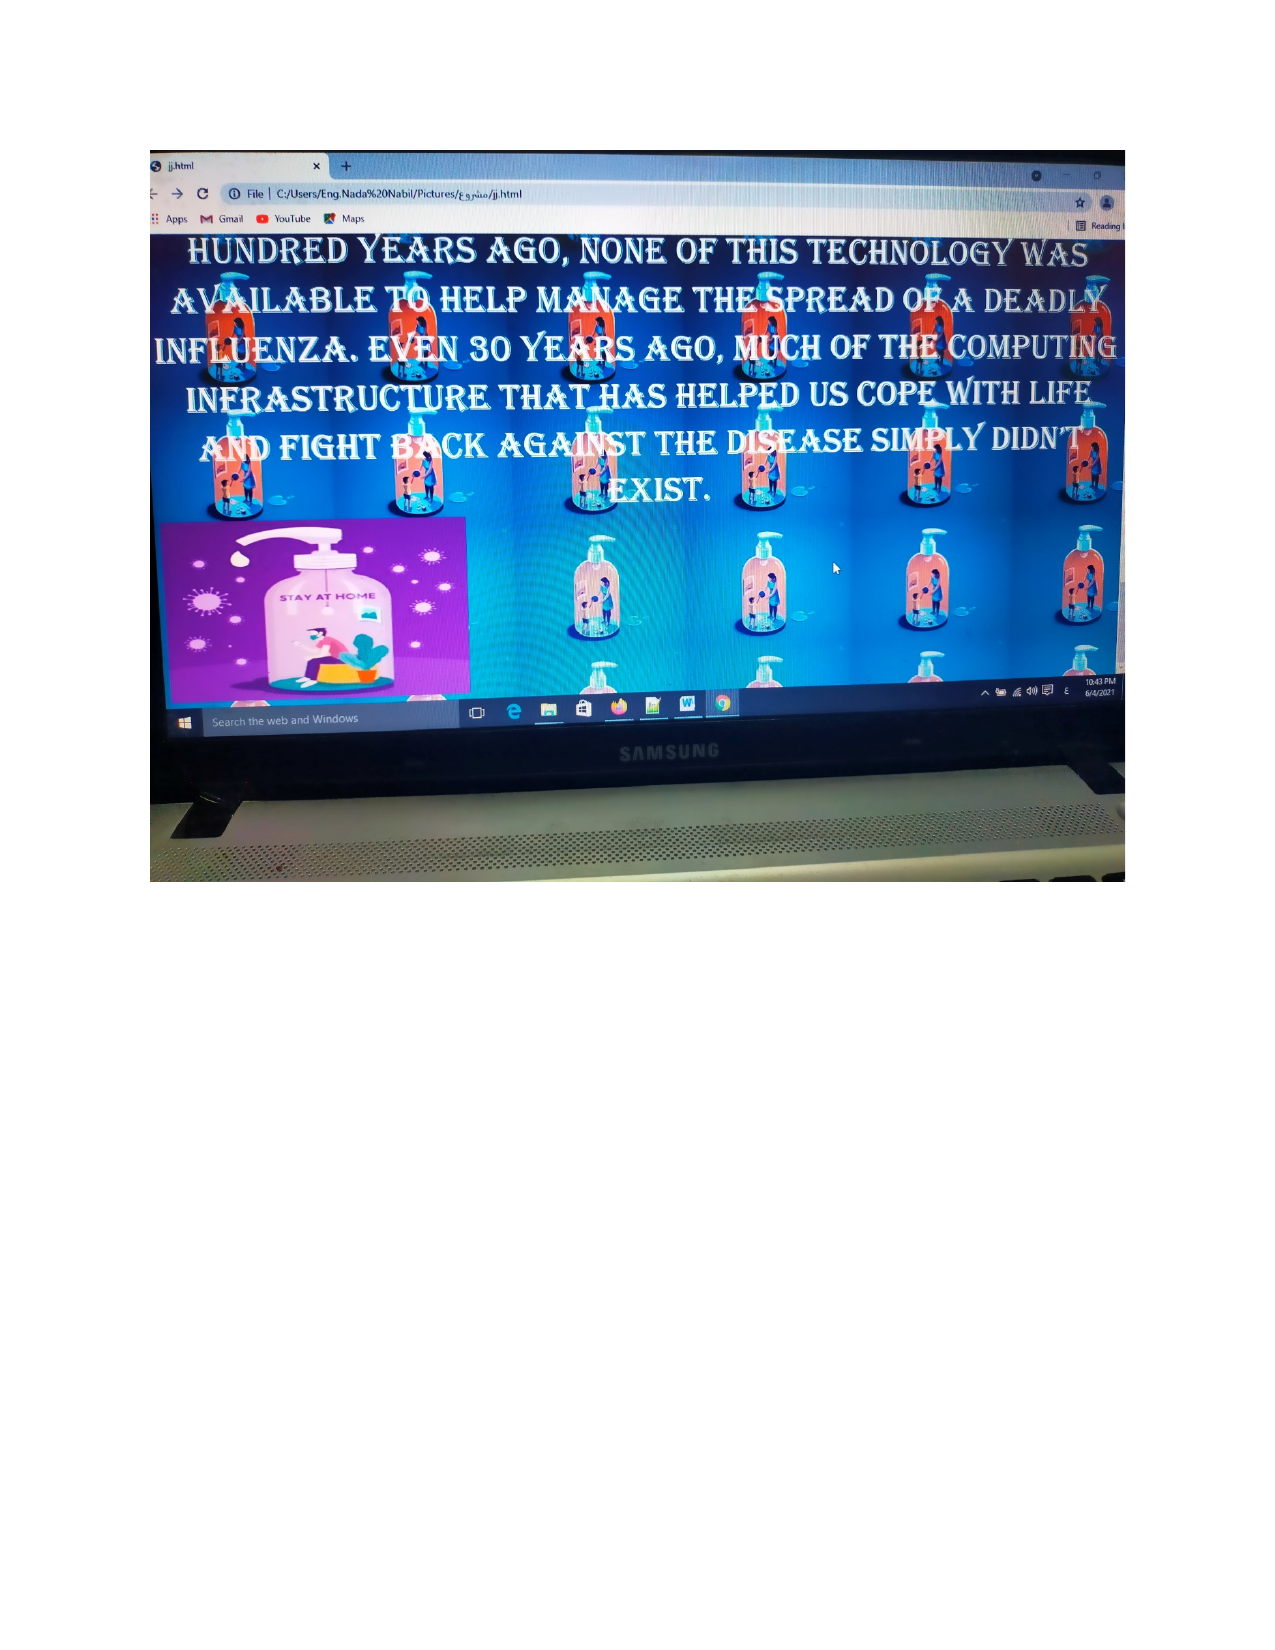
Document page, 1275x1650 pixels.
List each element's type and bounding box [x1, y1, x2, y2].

picture [150, 150, 1125, 882]
